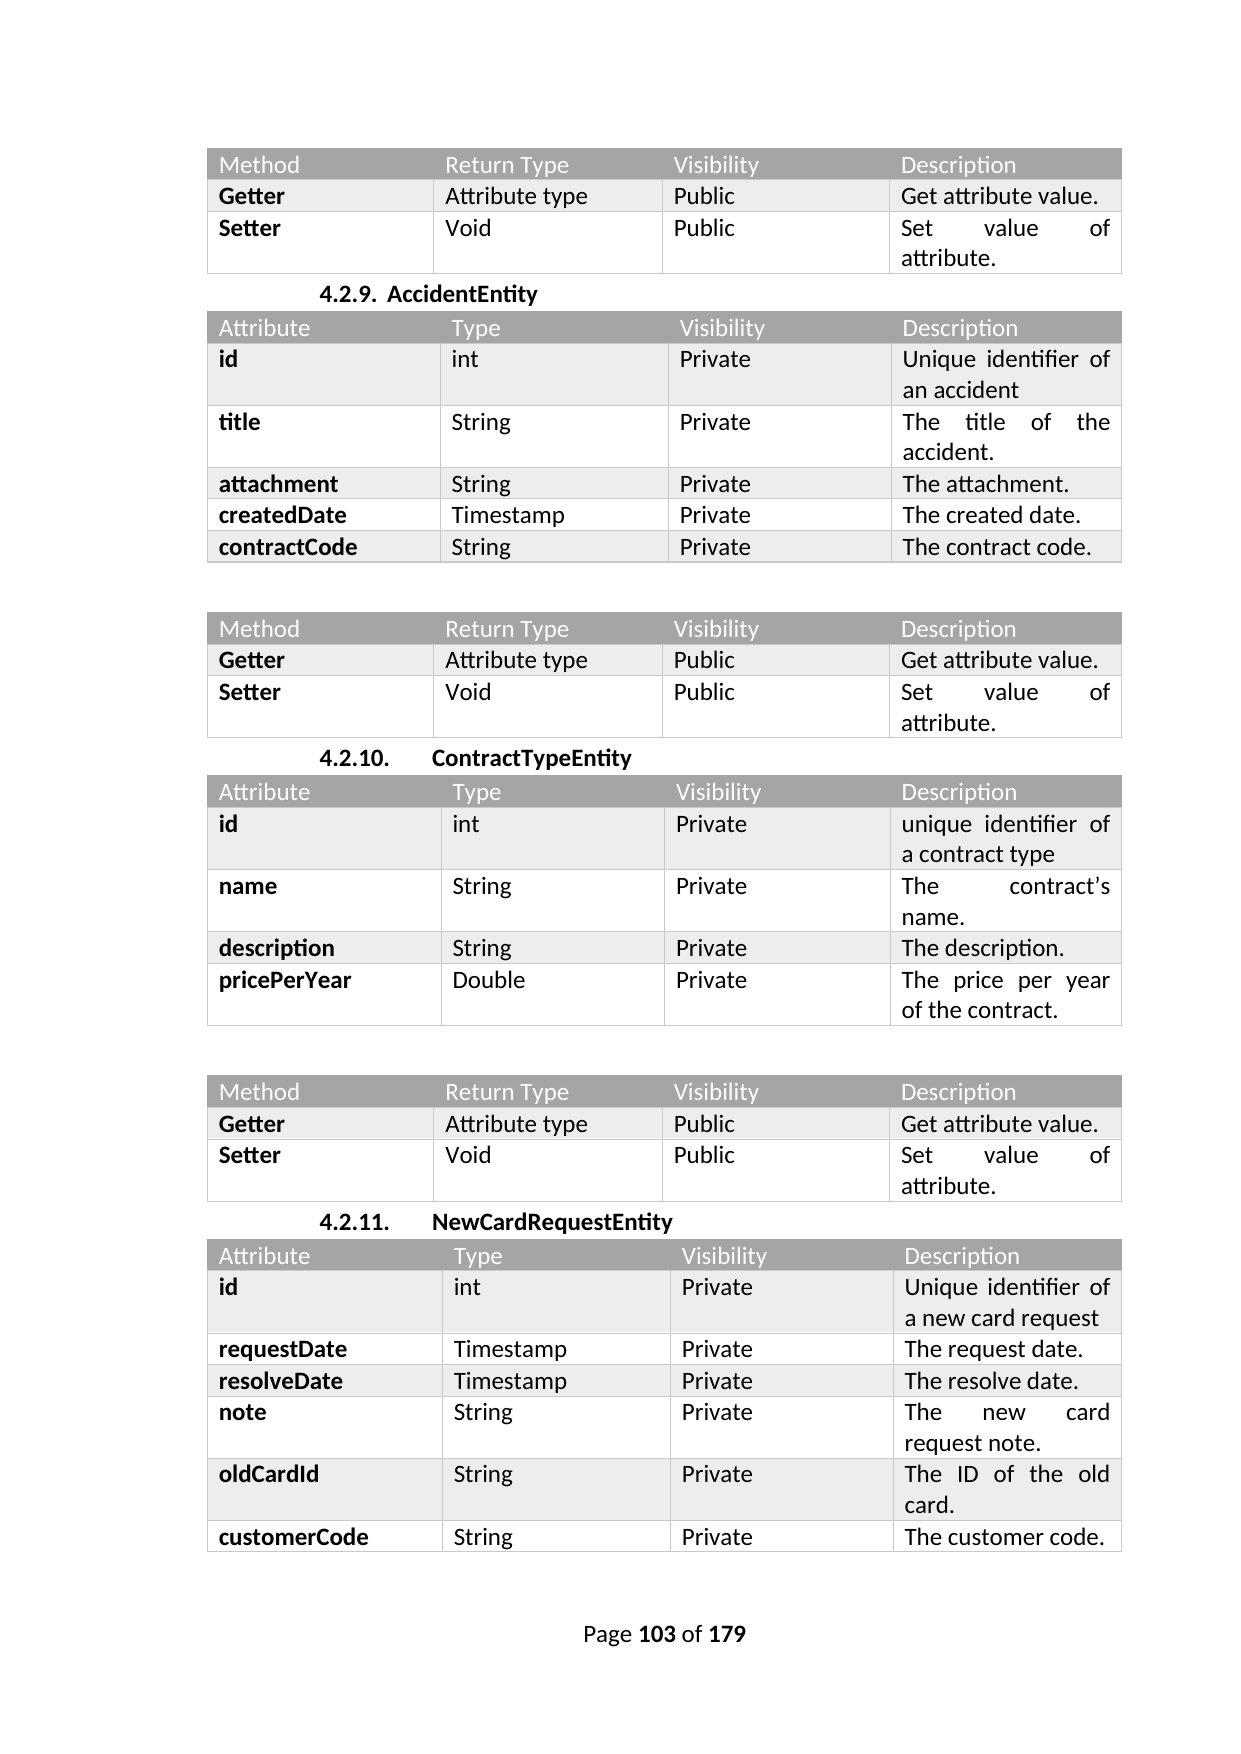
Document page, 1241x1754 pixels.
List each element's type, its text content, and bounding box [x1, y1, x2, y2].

table_header Visibility [663, 613, 889, 644]
table_cell Unique identifier of an accident [892, 344, 1121, 405]
table_cell Unique identifier of a new card request [894, 1271, 1121, 1332]
table_header Visibility [671, 1240, 893, 1270]
table_cell title [208, 406, 440, 467]
table_cell Private [671, 1334, 893, 1364]
table_cell Attribute type [434, 1108, 662, 1138]
table_cell Void [434, 1140, 662, 1201]
table_cell contractCode [208, 531, 440, 561]
subtitle ContractTypeEntity [319, 742, 1122, 773]
table_cell Public [663, 180, 889, 211]
table_cell Private [671, 1459, 893, 1520]
table_cell Private [669, 344, 891, 405]
table_cell The created date. [892, 499, 1121, 530]
table_cell Private [669, 499, 891, 530]
table_cell Getter [208, 180, 433, 211]
table_cell Timestamp [441, 499, 668, 530]
table_cell Private [665, 964, 890, 1025]
table_header Attribute [208, 312, 440, 343]
table_cell Void [434, 212, 662, 273]
table_cell The request date. [894, 1334, 1121, 1364]
table_cell Private [671, 1397, 893, 1458]
table_cell id [208, 1271, 442, 1332]
table_header Attribute [208, 776, 441, 807]
table_cell Getter [208, 1108, 433, 1138]
table_cell Public [663, 1140, 889, 1201]
table_cell String [441, 406, 668, 467]
table_cell Private [665, 870, 890, 931]
table_cell The title of the accident. [892, 406, 1121, 467]
table_cell Private [671, 1271, 893, 1332]
table_header Description [891, 776, 1121, 807]
table_cell Public [663, 645, 889, 675]
table_cell id [208, 344, 440, 405]
table_cell Public [663, 676, 889, 737]
table_header Description [892, 312, 1121, 343]
table_cell Setter [208, 1140, 433, 1201]
table_cell Private [671, 1365, 893, 1396]
table_cell Get attribute value. [890, 1108, 1121, 1138]
table_cell The contract’s name. [891, 870, 1121, 931]
table_cell String [441, 468, 668, 498]
table_header Method [208, 613, 433, 644]
table_header Visibility [663, 149, 889, 179]
table_header Type [441, 312, 668, 343]
table_header Method [208, 149, 433, 179]
table_cell description [208, 932, 441, 963]
table_header Method [208, 1076, 433, 1107]
table_cell Get attribute value. [890, 180, 1121, 211]
table_header Attribute [208, 1240, 442, 1270]
table_header Description [890, 149, 1121, 179]
table_cell String [442, 870, 664, 931]
table_cell The new card request note. [894, 1397, 1121, 1458]
table_cell Private [671, 1521, 893, 1551]
subtitle AccidentEntity [319, 278, 1122, 309]
table_cell Double [442, 964, 664, 1025]
table_cell The resolve date. [894, 1365, 1121, 1396]
table_header Description [890, 613, 1121, 644]
table_cell Attribute type [434, 180, 662, 211]
table_cell String [443, 1521, 670, 1551]
table_cell requestDate [208, 1334, 442, 1364]
table_cell attachment [208, 468, 440, 498]
table_cell The description. [891, 932, 1121, 963]
table_cell customerCode [208, 1521, 442, 1551]
table_cell Private [669, 531, 891, 561]
table_cell Set value of attribute. [890, 676, 1121, 737]
subtitle NewCardRequestEntity [319, 1206, 1122, 1236]
table_cell Private [665, 932, 890, 963]
table_cell Timestamp [443, 1334, 670, 1364]
table_cell createdDate [208, 499, 440, 530]
table_cell Setter [208, 212, 433, 273]
table_header Return Type [434, 613, 662, 644]
table_cell String [443, 1397, 670, 1458]
table_cell oldCardId [208, 1459, 442, 1520]
table_cell Public [663, 212, 889, 273]
table_cell Void [434, 676, 662, 737]
table_header Return Type [434, 1076, 662, 1107]
table_cell String [441, 531, 668, 561]
table_header Visibility [663, 1076, 889, 1107]
table_header Type [443, 1240, 670, 1270]
table_header Visibility [665, 776, 890, 807]
table_header Return Type [434, 149, 662, 179]
table_cell int [441, 344, 668, 405]
table_header Visibility [669, 312, 891, 343]
table_cell pricePerYear [208, 964, 441, 1025]
table_cell name [208, 870, 441, 931]
table_cell Public [663, 1108, 889, 1138]
table_cell Private [665, 808, 890, 869]
table_cell Private [669, 406, 891, 467]
table_header Type [442, 776, 664, 807]
table_cell The contract code. [892, 531, 1121, 561]
table_cell The customer code. [894, 1521, 1121, 1551]
table_cell Private [669, 468, 891, 498]
table_cell unique identifier of a contract type [891, 808, 1121, 869]
table_header Description [894, 1240, 1121, 1270]
table_cell Get attribute value. [890, 645, 1121, 675]
table_cell Set value of attribute. [890, 212, 1121, 273]
table_cell id [208, 808, 441, 869]
table_cell Getter [208, 645, 433, 675]
table_cell The price per year of the contract. [891, 964, 1121, 1025]
table_cell note [208, 1397, 442, 1458]
table_cell String [442, 932, 664, 963]
table_cell Attribute type [434, 645, 662, 675]
table_cell Set value of attribute. [890, 1140, 1121, 1201]
table_cell Timestamp [443, 1365, 670, 1396]
table_cell int [443, 1271, 670, 1332]
table_cell int [442, 808, 664, 869]
table_cell The attachment. [892, 468, 1121, 498]
table_cell Setter [208, 676, 433, 737]
table_cell resolveDate [208, 1365, 442, 1396]
table_cell String [443, 1459, 670, 1520]
table_cell The ID of the old card. [894, 1459, 1121, 1520]
table_header Description [890, 1076, 1121, 1107]
